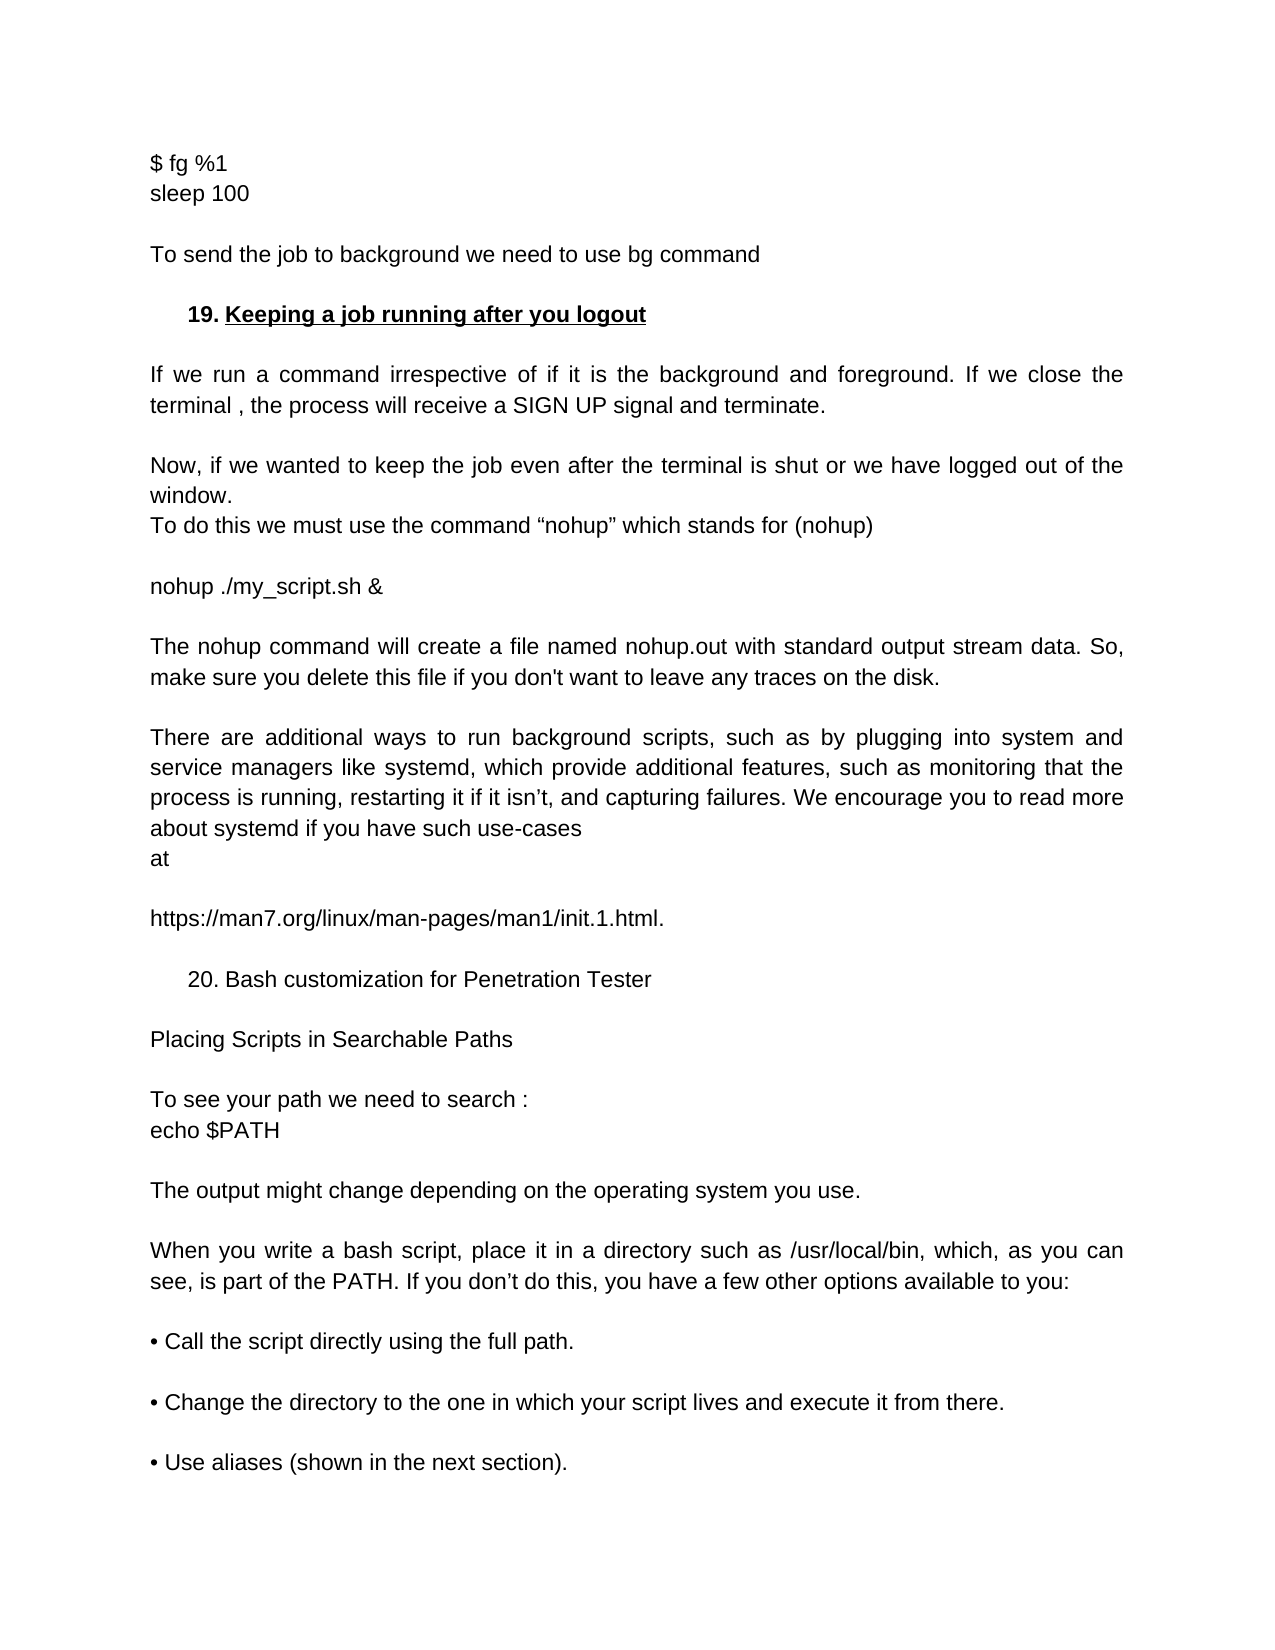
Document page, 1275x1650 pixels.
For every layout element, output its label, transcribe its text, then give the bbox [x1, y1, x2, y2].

text Now, if we wanted to keep the job even after the terminal is shut or we have logged out of the window. [150, 452, 1125, 509]
text nohup ./my_script.sh & [150, 573, 1125, 599]
list Keeping a job running after you logout [187, 301, 1125, 327]
list Bash customization for Penetration Tester [187, 966, 1125, 992]
text echo $PATH [150, 1117, 1125, 1143]
text at [150, 845, 1125, 871]
text https://man7.org/linux/man-pages/man1/init.1.html. [150, 905, 1125, 932]
text To see your path we need to search : [150, 1086, 1125, 1113]
text sleep 100 [150, 180, 1125, 207]
text To do this we must use the command “nohup” which stands for (nohup) [150, 512, 1125, 539]
text There are additional ways to run background scripts, such as by plugging into system and service managers like systemd, which provide additional features, such as monitoring that the process is running, restarting it if it isn’t, and capturing failures. We encourage you to read more about systemd if you have such use-cases [150, 724, 1125, 841]
text The nohup command will create a file named nohup.out with standard output stream data. So, make sure you delete this file if you don't want to leave any traces on the disk. [150, 633, 1125, 690]
text To send the job to background we need to use bg command [150, 241, 1125, 267]
text Placing Scripts in Searchable Paths [150, 1026, 1125, 1052]
text The output might change depending on the operating system you use. [150, 1177, 1125, 1203]
text $ fg %1 [150, 150, 1125, 176]
text If we run a command irrespective of if it is the background and foreground. If we close the terminal , the process will receive a SIGN UP signal and terminate. [150, 361, 1125, 418]
text • Change the directory to the one in which your script lives and execute it from there. [150, 1388, 1125, 1415]
text • Call the script directly using the full path. [150, 1328, 1125, 1354]
text • Use aliases (shown in the next section). [150, 1449, 1125, 1475]
text When you write a bash script, place it in a directory such as /usr/local/bin, which, as you can see, is part of the PATH. If you don’t do this, you have a few other options available to you: [150, 1237, 1125, 1294]
